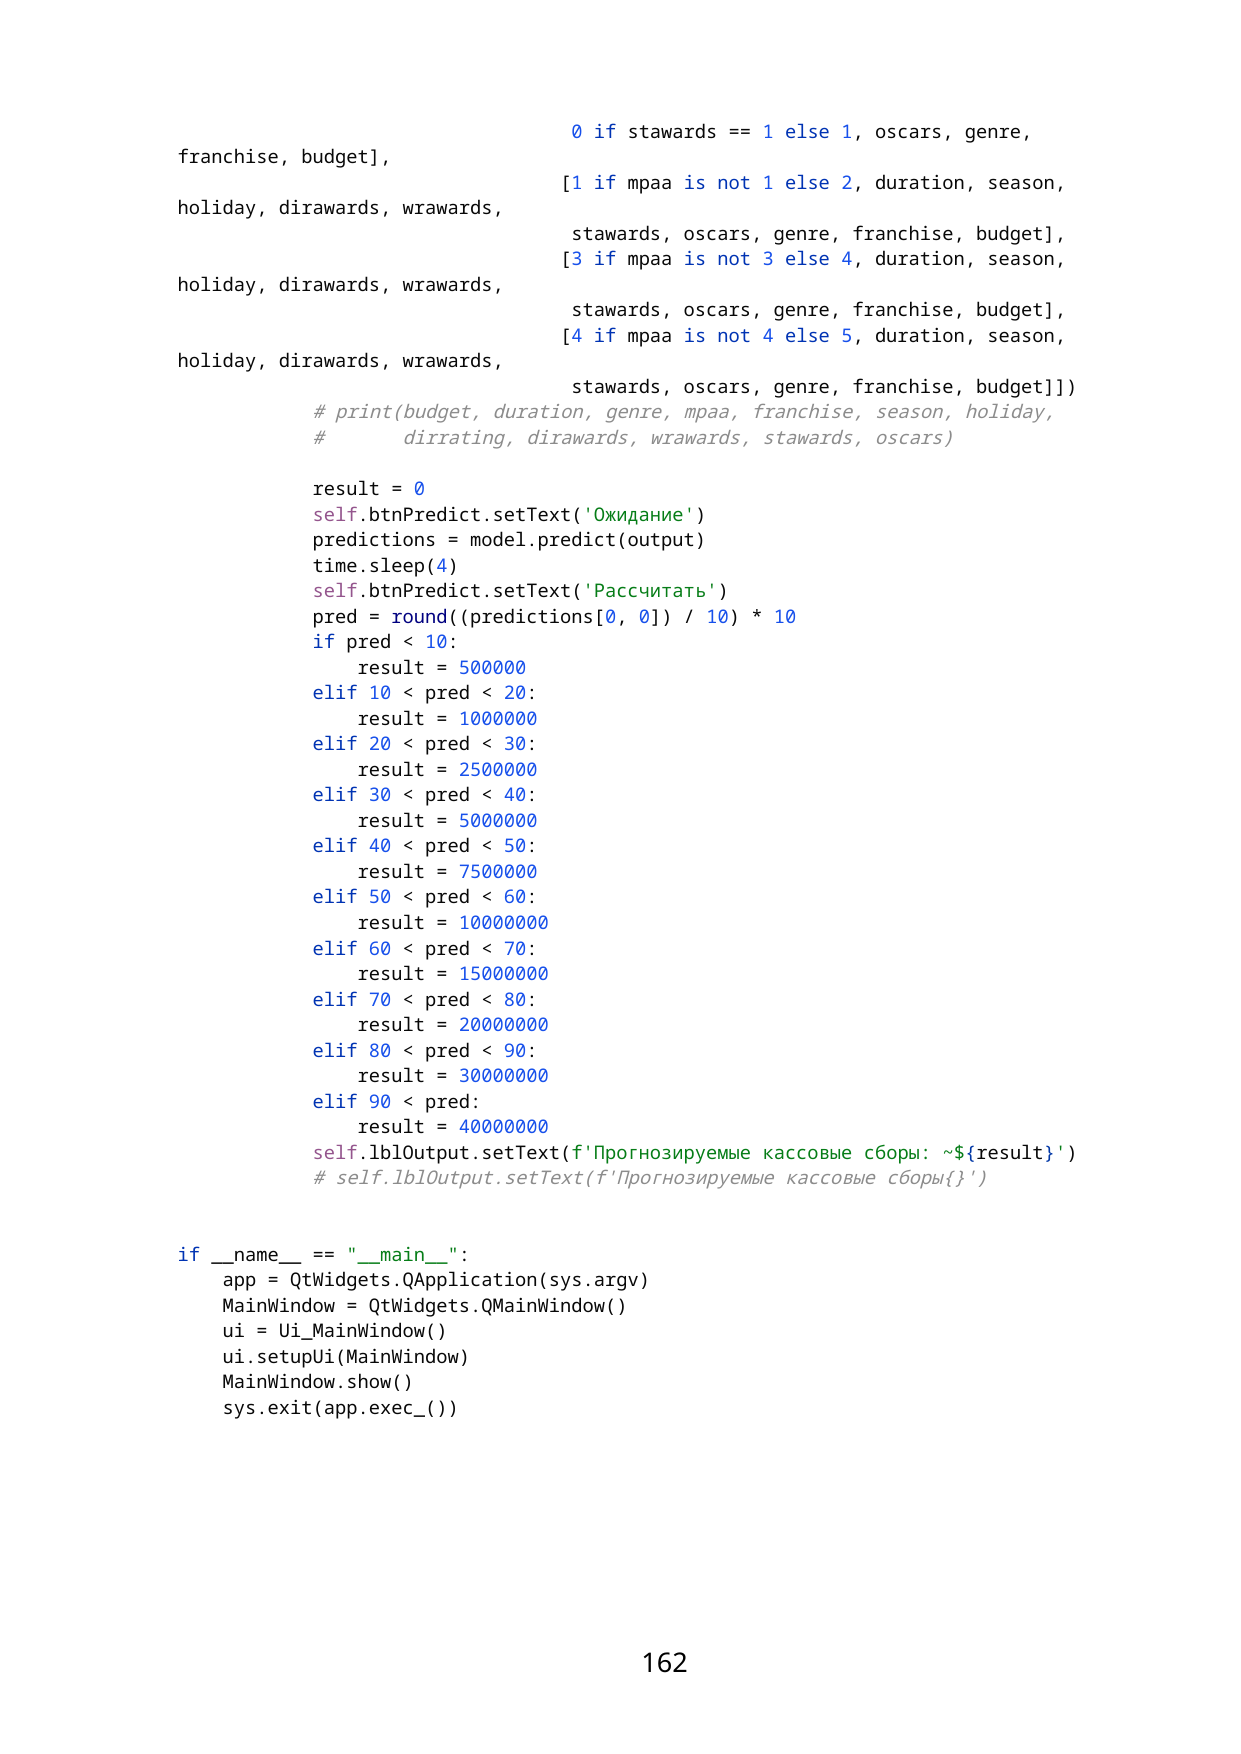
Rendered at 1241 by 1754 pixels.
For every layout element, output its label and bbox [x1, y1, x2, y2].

text [177, 118, 1152, 1420]
